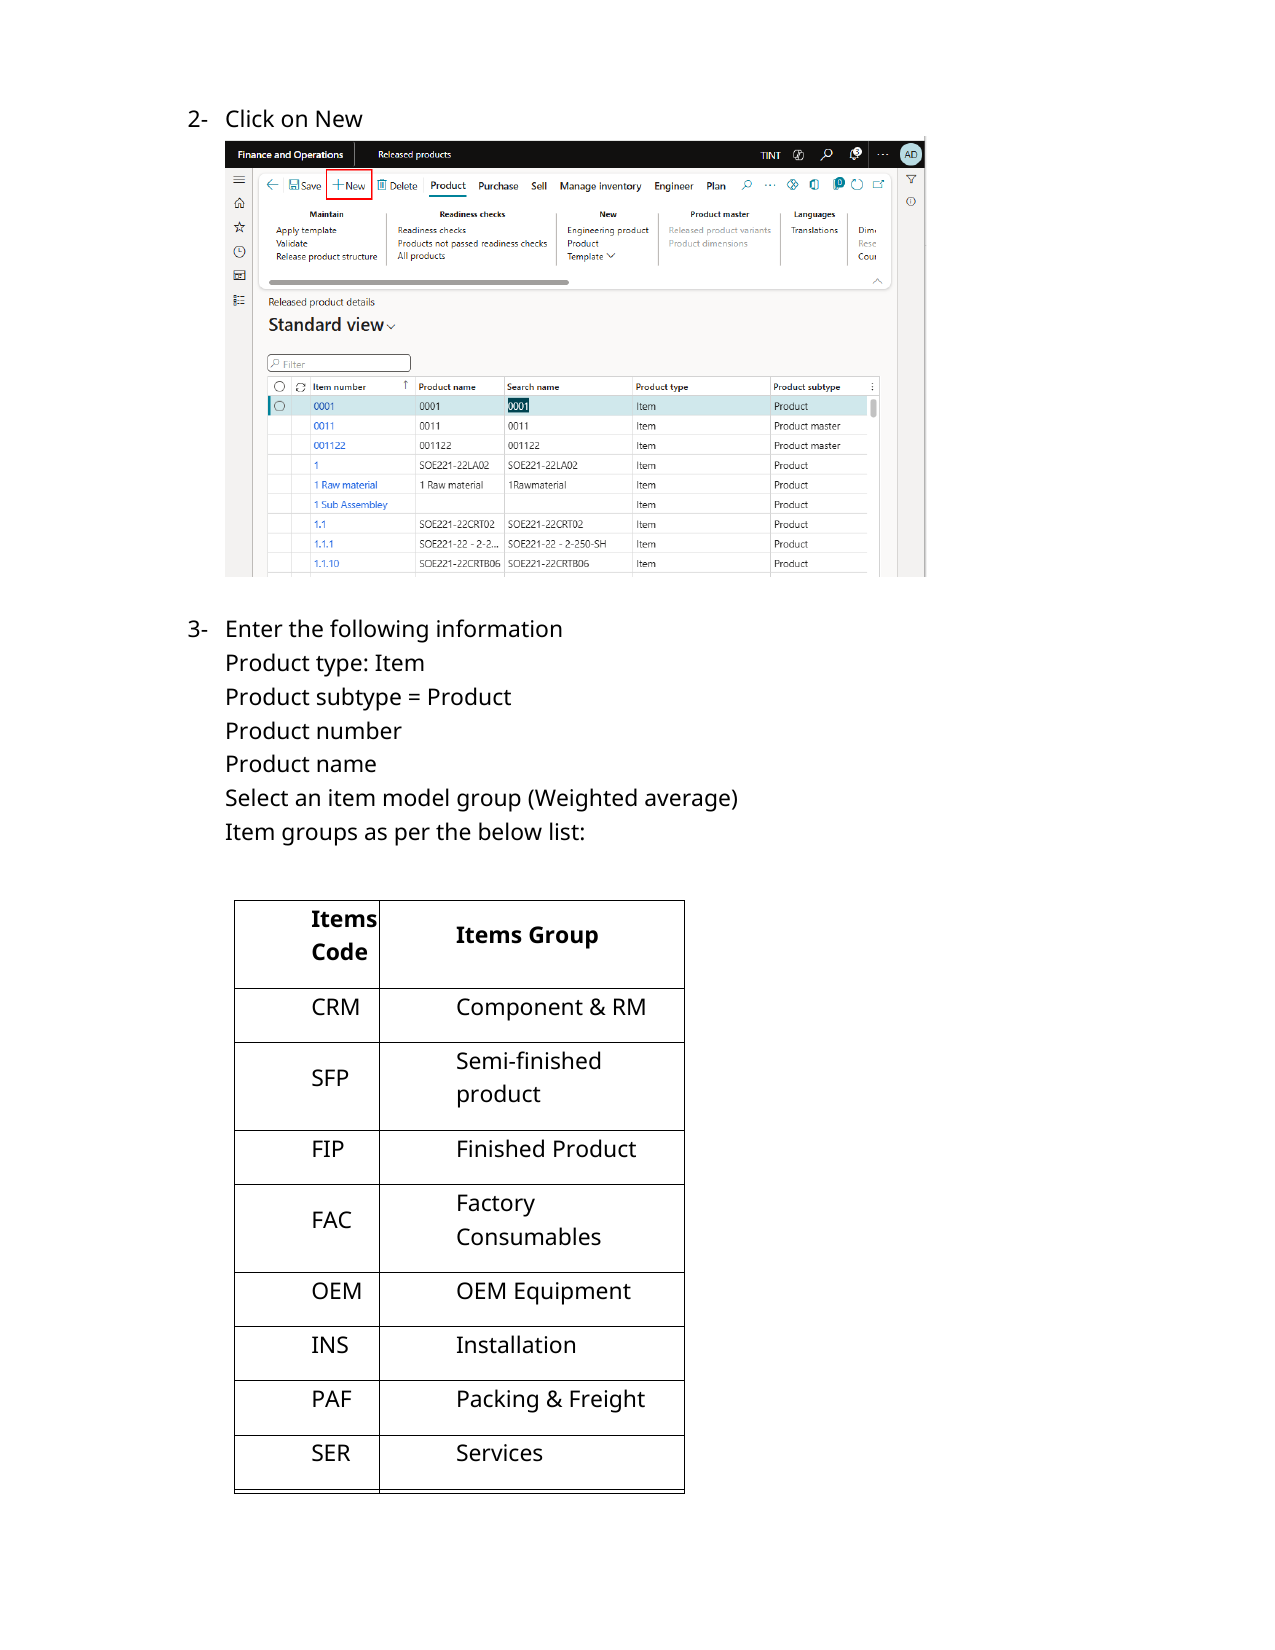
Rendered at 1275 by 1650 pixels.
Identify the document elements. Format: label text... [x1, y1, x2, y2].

list Product type: Item [225, 647, 1125, 678]
table_cell SER [235, 1436, 379, 1489]
table_cell PAF [235, 1381, 379, 1434]
table_header Items Code [235, 901, 379, 988]
table_cell INS [235, 1327, 379, 1380]
list Product number [225, 714, 1125, 746]
picture [225, 136, 927, 577]
table_header Items Group [380, 901, 684, 988]
table_cell OEM [235, 1273, 379, 1326]
table_cell OEM Equipment [380, 1273, 684, 1326]
table_cell Installation [380, 1327, 684, 1380]
table_cell SFP [235, 1043, 379, 1130]
table_cell Packing & Freight [380, 1381, 684, 1434]
table_cell Semi-finished product [380, 1043, 684, 1130]
list Item groups as per the below list: [225, 816, 1125, 847]
list Product subtype = Product [225, 681, 1125, 712]
table_cell Finished Product [380, 1131, 684, 1184]
list Product name [225, 748, 1125, 779]
list Click on New [187, 103, 1125, 134]
list Select an item model group (Weighted average) [225, 782, 1125, 813]
table_cell FAC [235, 1185, 379, 1272]
table_cell Factory Consumables [380, 1185, 684, 1272]
table_cell FIP [235, 1131, 379, 1184]
list Enter the following information [187, 613, 1125, 644]
table_cell Component & RM [380, 989, 684, 1042]
table_cell Services [380, 1436, 684, 1489]
table_cell CRM [235, 989, 379, 1042]
